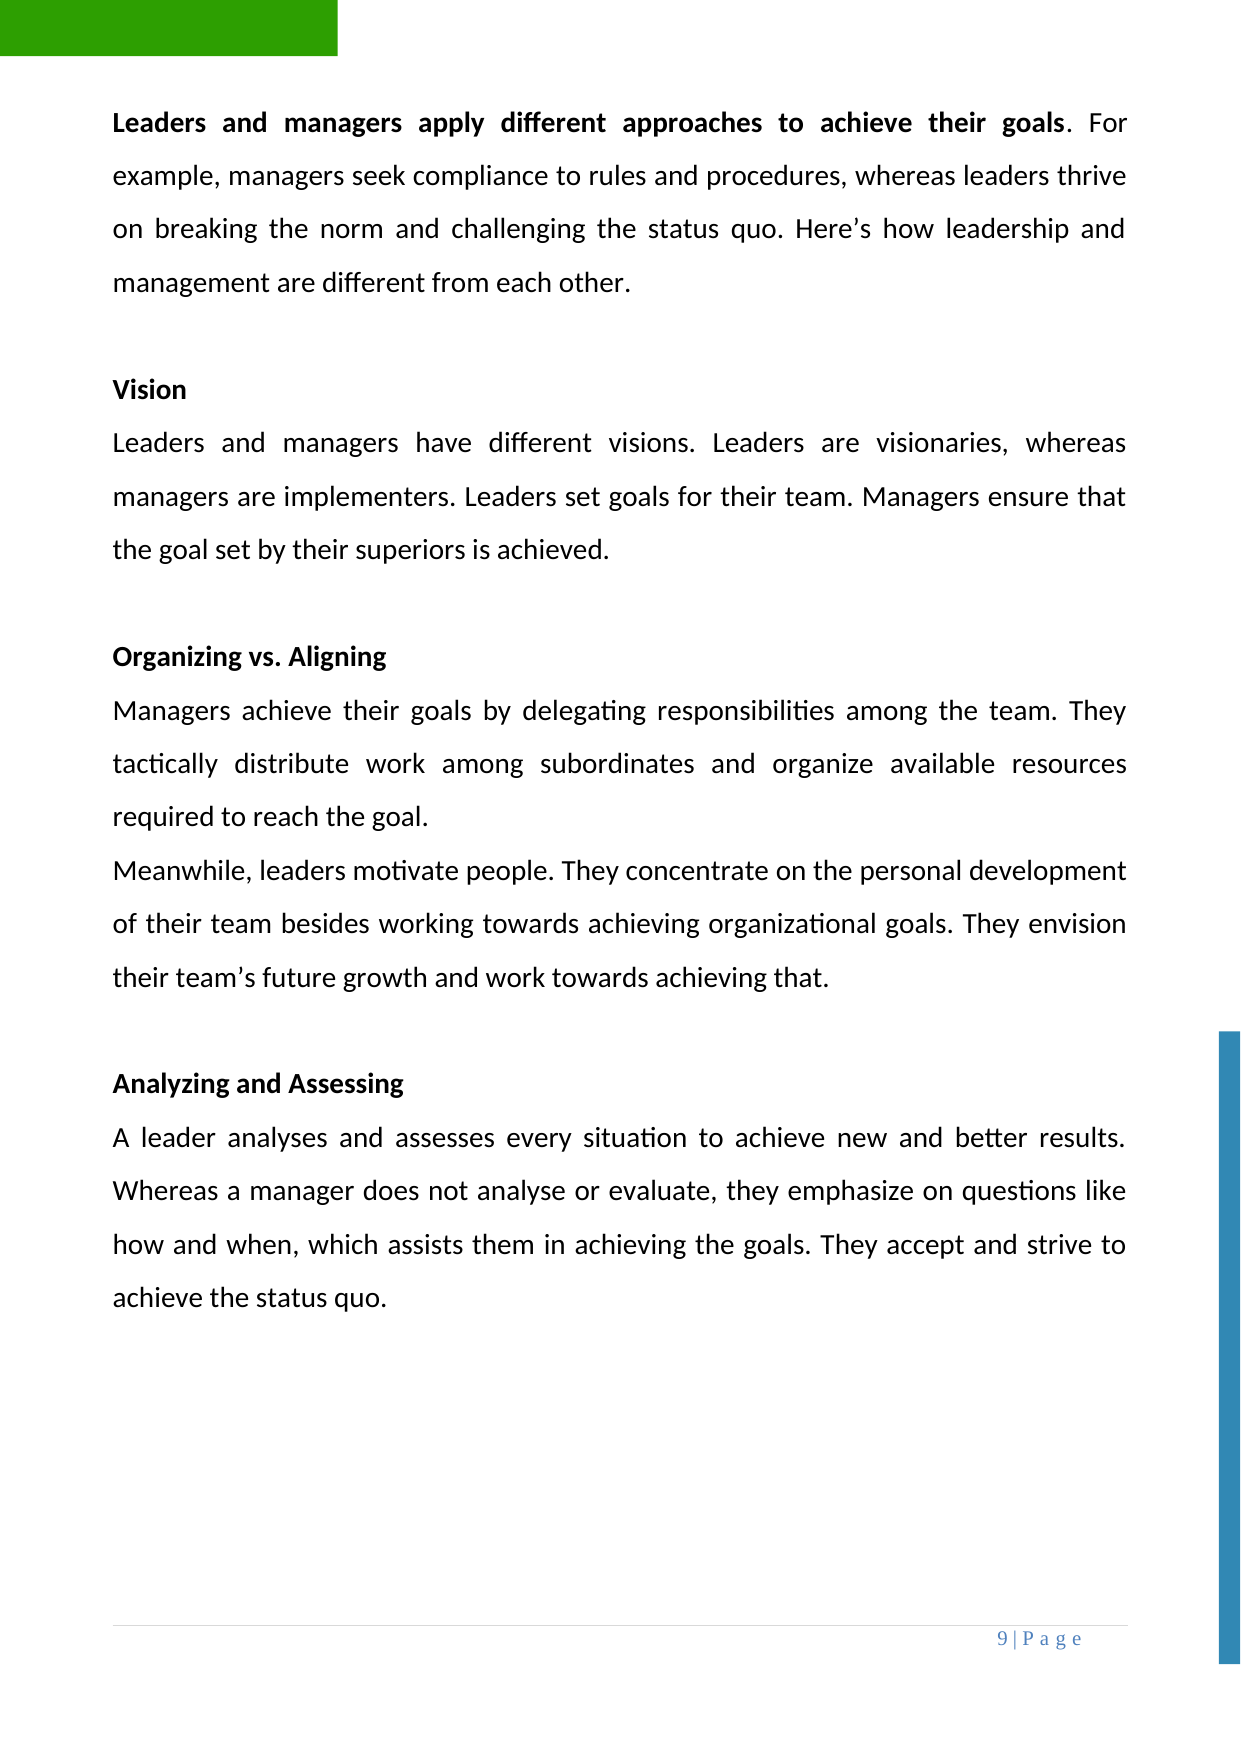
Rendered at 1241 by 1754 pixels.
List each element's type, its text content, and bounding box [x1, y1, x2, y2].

text Organizing vs. Aligning [112, 638, 1128, 674]
text Analyzing and Assessing [112, 1066, 1128, 1101]
text Meanwhile, leaders motivate people. They concentrate on the personal development of their team besides working towards achieving organizational goals. They envision their team’s future growth and work towards achieving that. [112, 852, 1128, 994]
text Leaders and managers have different visions. Leaders are visionaries, whereas managers are implementers. Leaders set goals for their team. Managers ensure that the goal set by their superiors is achieved. [112, 424, 1128, 567]
text A leader analyses and assesses every situation to achieve new and better results. Whereas a manager does not analyse or evaluate, they emphasize on questions like how and when, which assists them in achieving the goals. They accept and strive to achieve the status quo. [112, 1119, 1128, 1315]
text Vision [112, 371, 1128, 407]
text Managers achieve their goals by delegating responsibilities among the team. They tactically distribute work among subordinates and organize available resources required to reach the goal. [112, 692, 1128, 834]
text Leaders and managers apply different approaches to achieve their goals. For example, managers seek compliance to rules and procedures, whereas leaders thrive on breaking the norm and challenging the status quo. Here’s how leadership and management are different from each other. [112, 104, 1128, 300]
